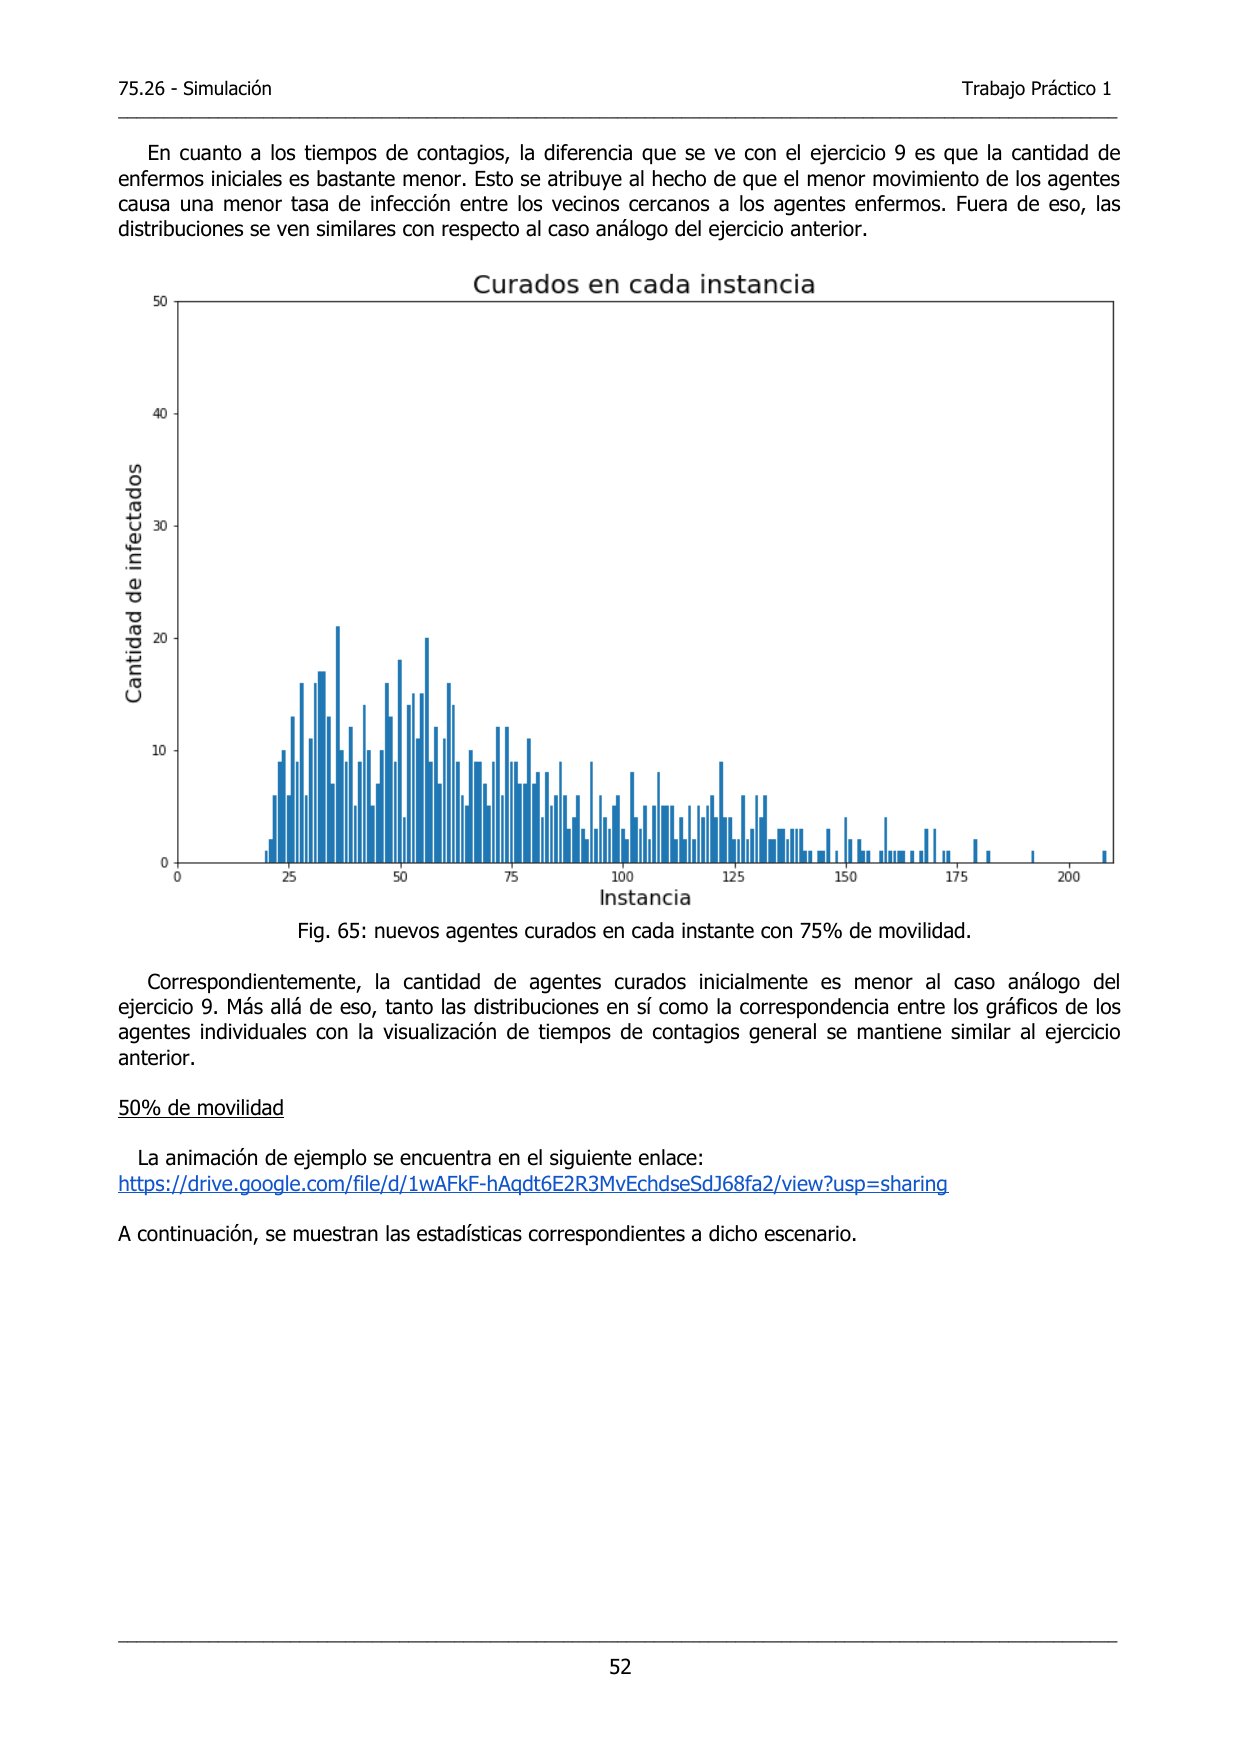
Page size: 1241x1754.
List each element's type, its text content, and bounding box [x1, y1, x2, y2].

text https://drive.google.com/file/d/1wAFkF-hAqdt6E2R3MvEchdseSdJ68fa2/view?usp=sharing [118, 1170, 1122, 1195]
text Fig. 65: nuevos agentes curados en cada instante con 75% de movilidad. [118, 918, 1122, 943]
picture [118, 266, 1122, 918]
text A continuación, se muestran las estadísticas correspondientes a dicho escenario. [118, 1221, 1122, 1246]
text Correspondientemente, la cantidad de agentes curados inicialmente es menor al caso análogo del ejercicio 9. Más allá de eso, tanto las distribuciones en sí como la correspondencia entre los gráficos de los agentes individuales con la visualización de tiempos de contagios general se mantiene similar al ejercicio anterior. [118, 968, 1122, 1069]
text La animación de ejemplo se encuentra en el siguiente enlace: [118, 1120, 1122, 1170]
text 50% de movilidad [118, 1094, 1122, 1120]
text En cuanto a los tiempos de contagios, la diferencia que se ve con el ejercicio 9 es que la cantidad de enfermos iniciales es bastante menor. Esto se atribuye al hecho de que el menor movimiento de los agentes causa una menor tasa de infección entre los vecinos cercanos a los agentes enfermos. Fuera de eso, las distribuciones se ven similares con respecto al caso análogo del ejercicio anterior. [118, 140, 1122, 241]
